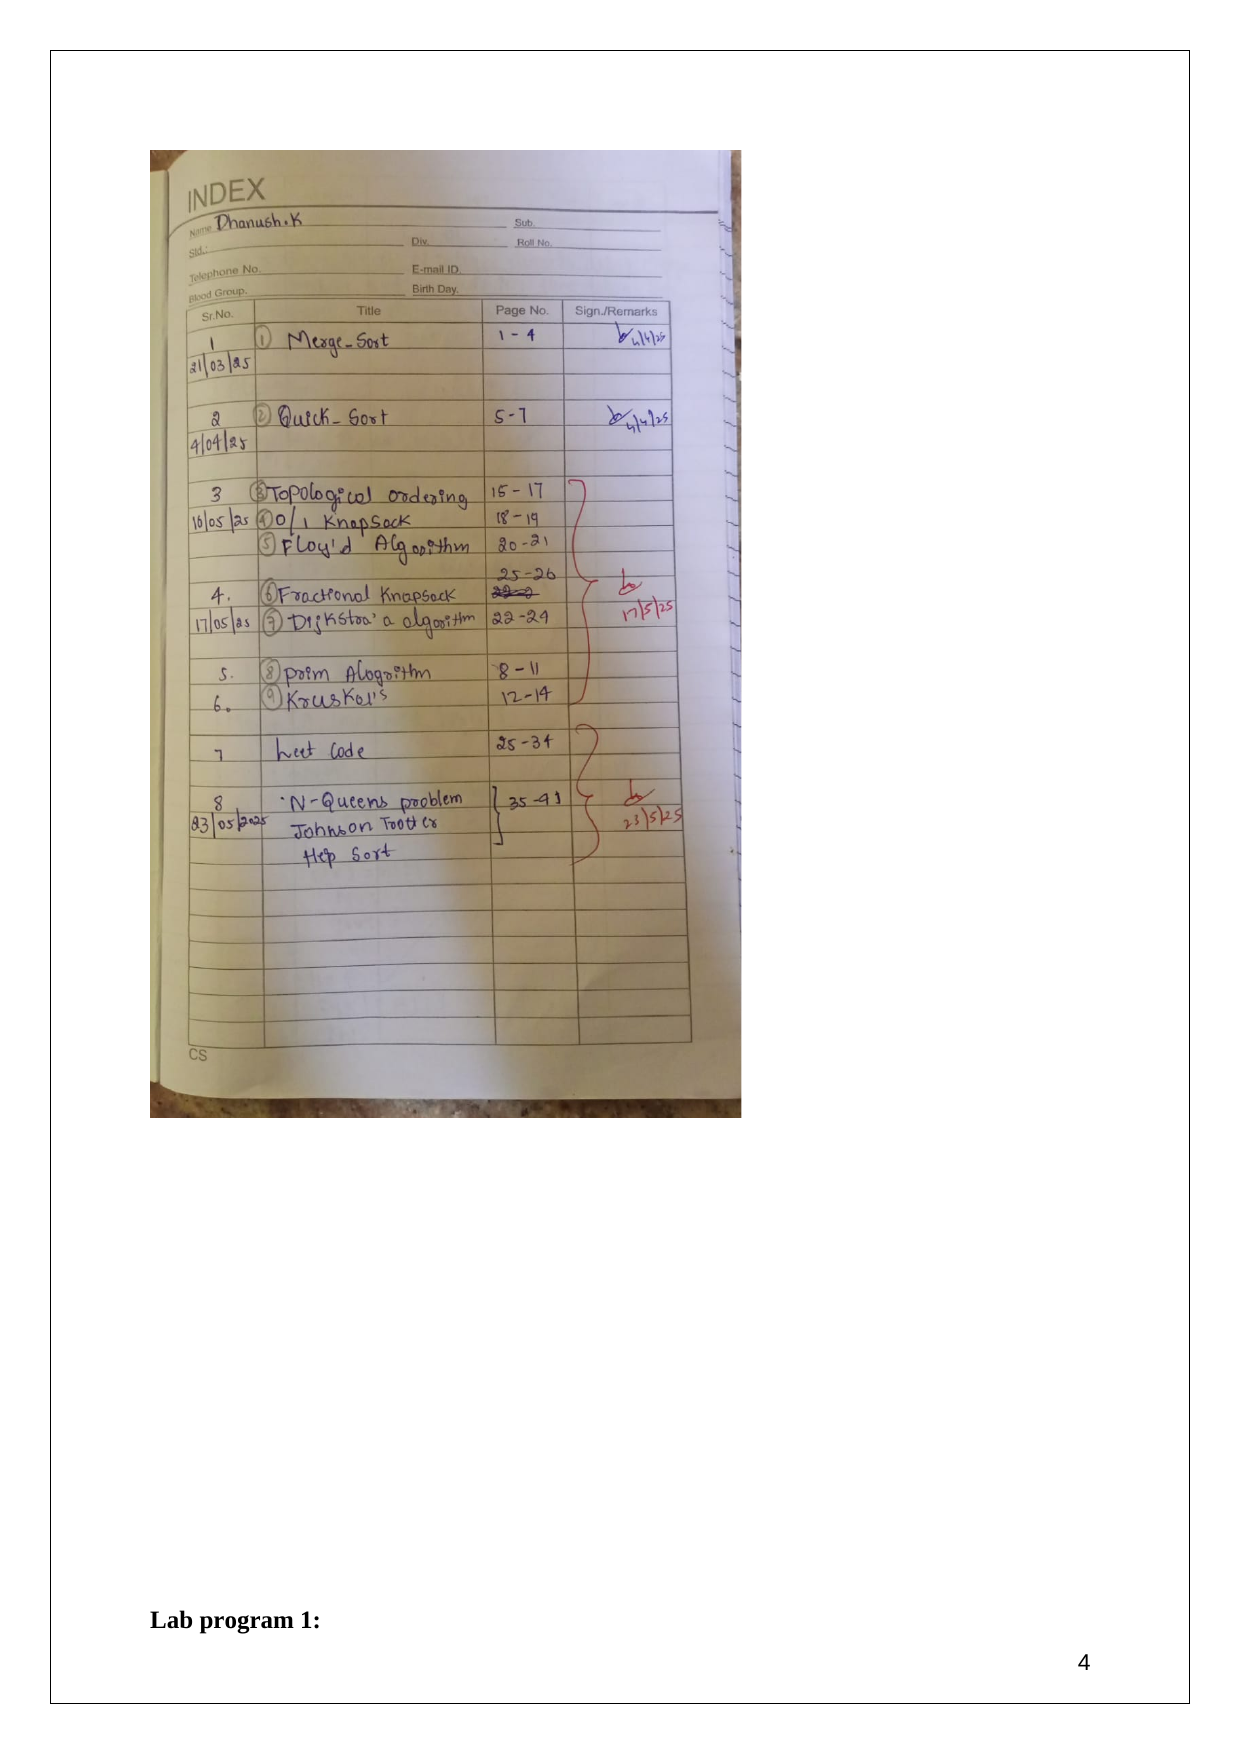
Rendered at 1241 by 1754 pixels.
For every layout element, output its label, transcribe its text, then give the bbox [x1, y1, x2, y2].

text Lab program 1: [150, 1605, 1090, 1633]
picture [150, 150, 742, 1118]
